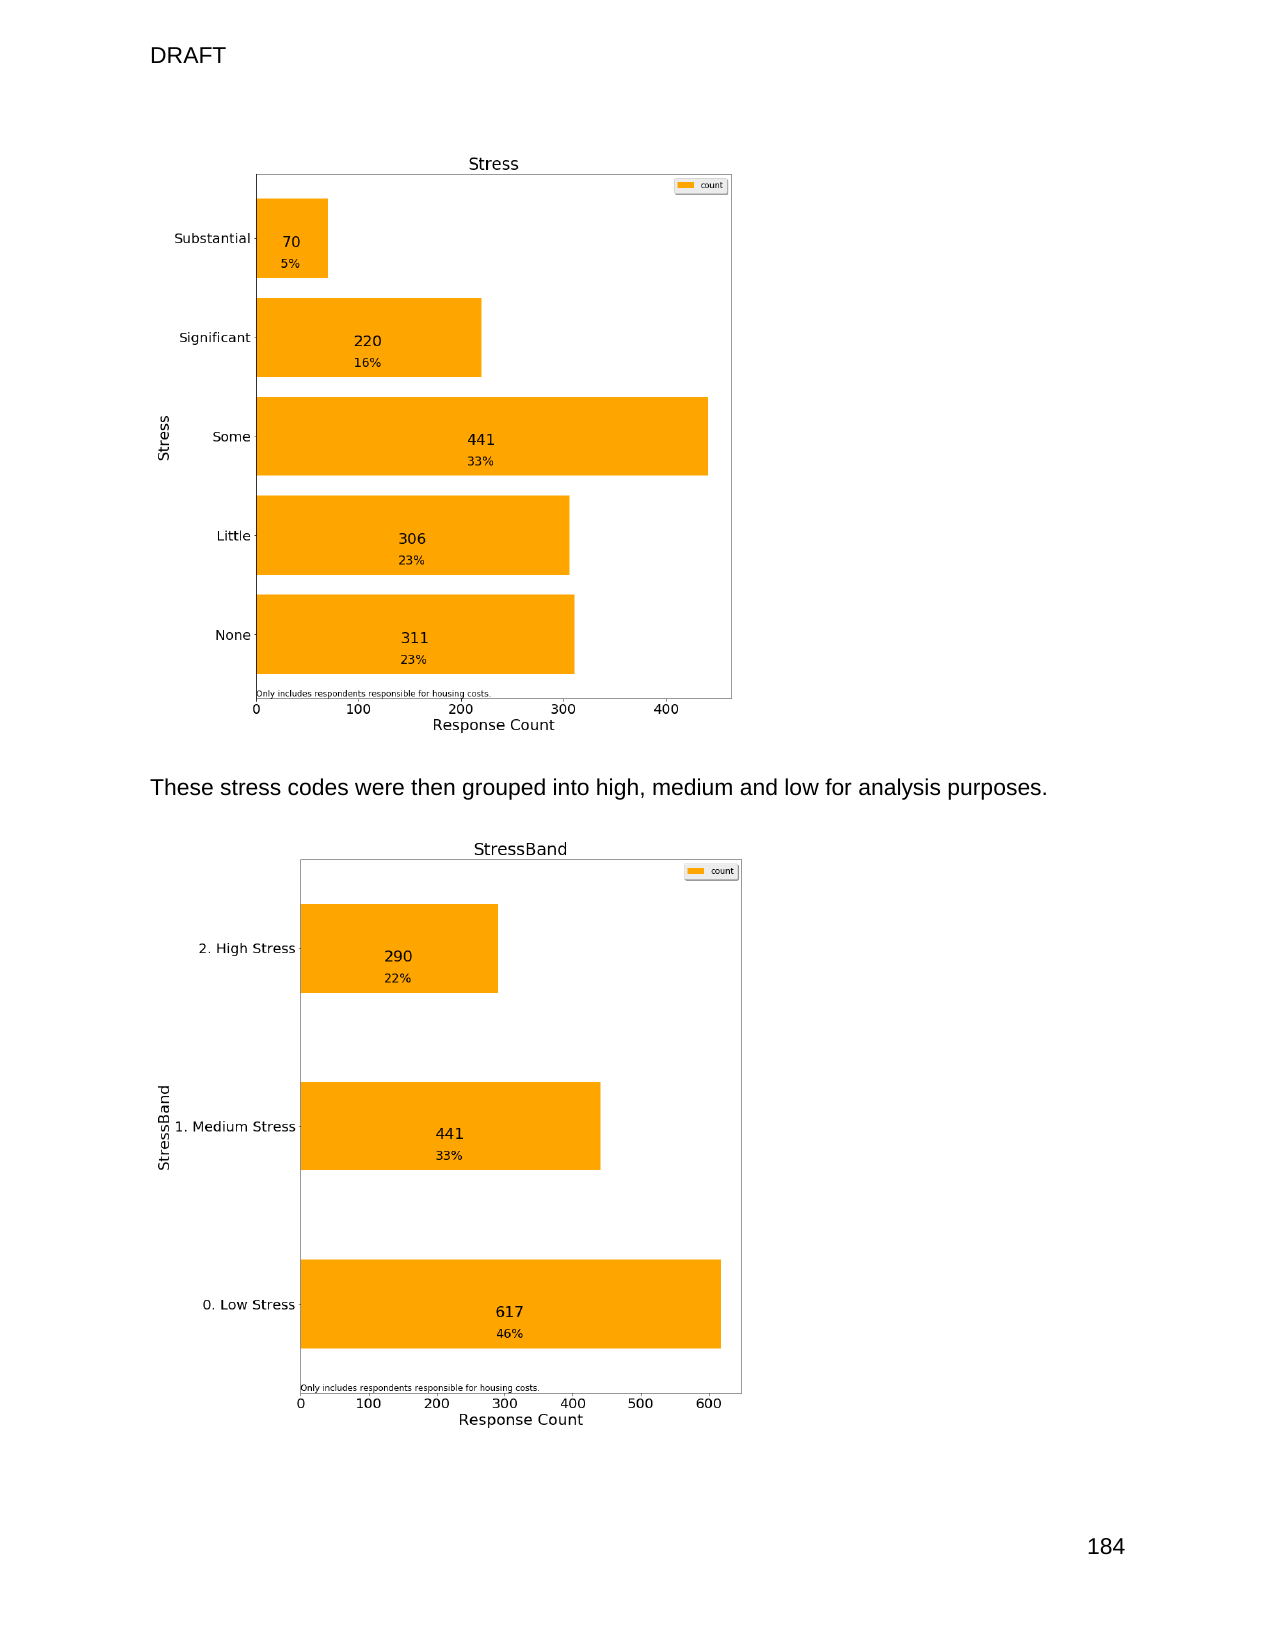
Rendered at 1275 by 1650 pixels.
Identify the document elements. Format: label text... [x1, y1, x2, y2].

text These stress codes were then grouped into high, medium and low for analysis purposes. [150, 774, 1125, 800]
picture [150, 150, 740, 740]
picture [150, 834, 751, 1435]
